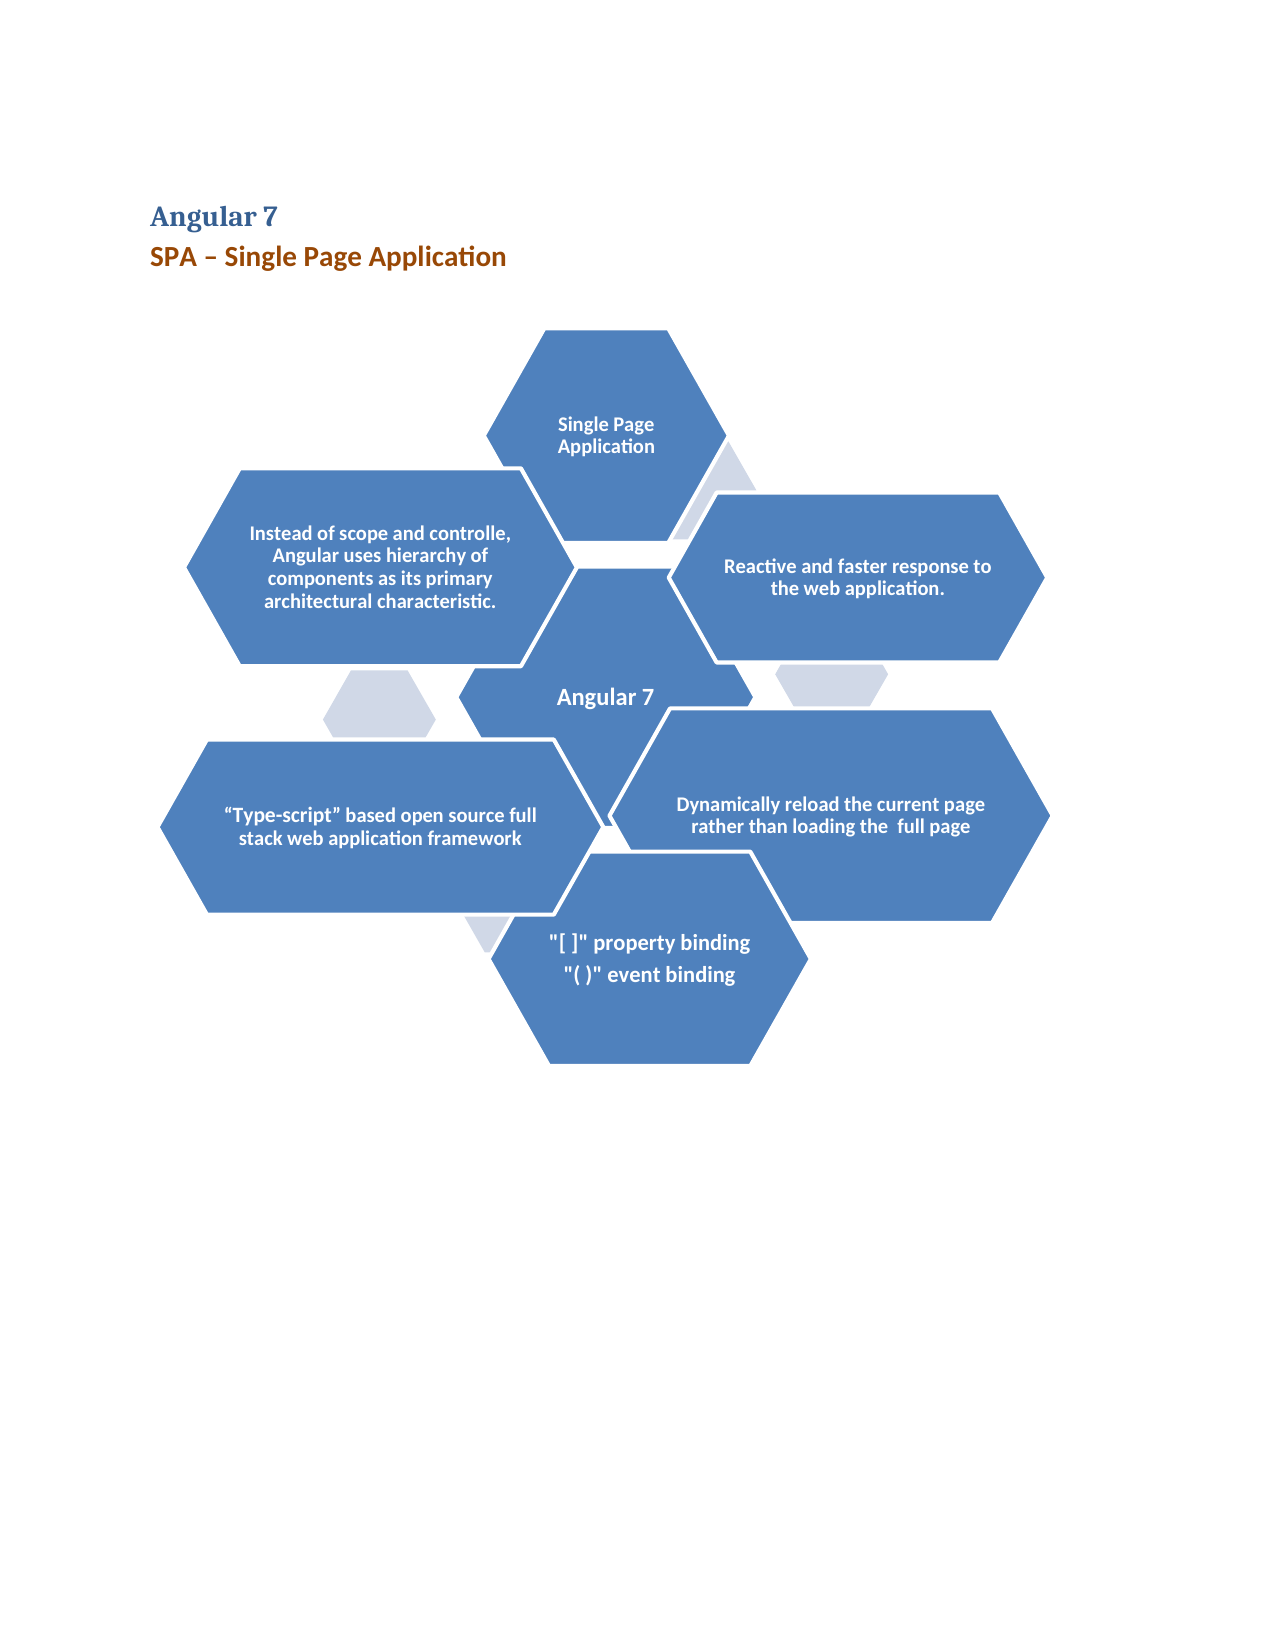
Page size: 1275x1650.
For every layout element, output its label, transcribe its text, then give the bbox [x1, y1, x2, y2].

subtitle Angular 7 [150, 200, 1125, 233]
text SPA – Single Page Application [150, 238, 1125, 274]
